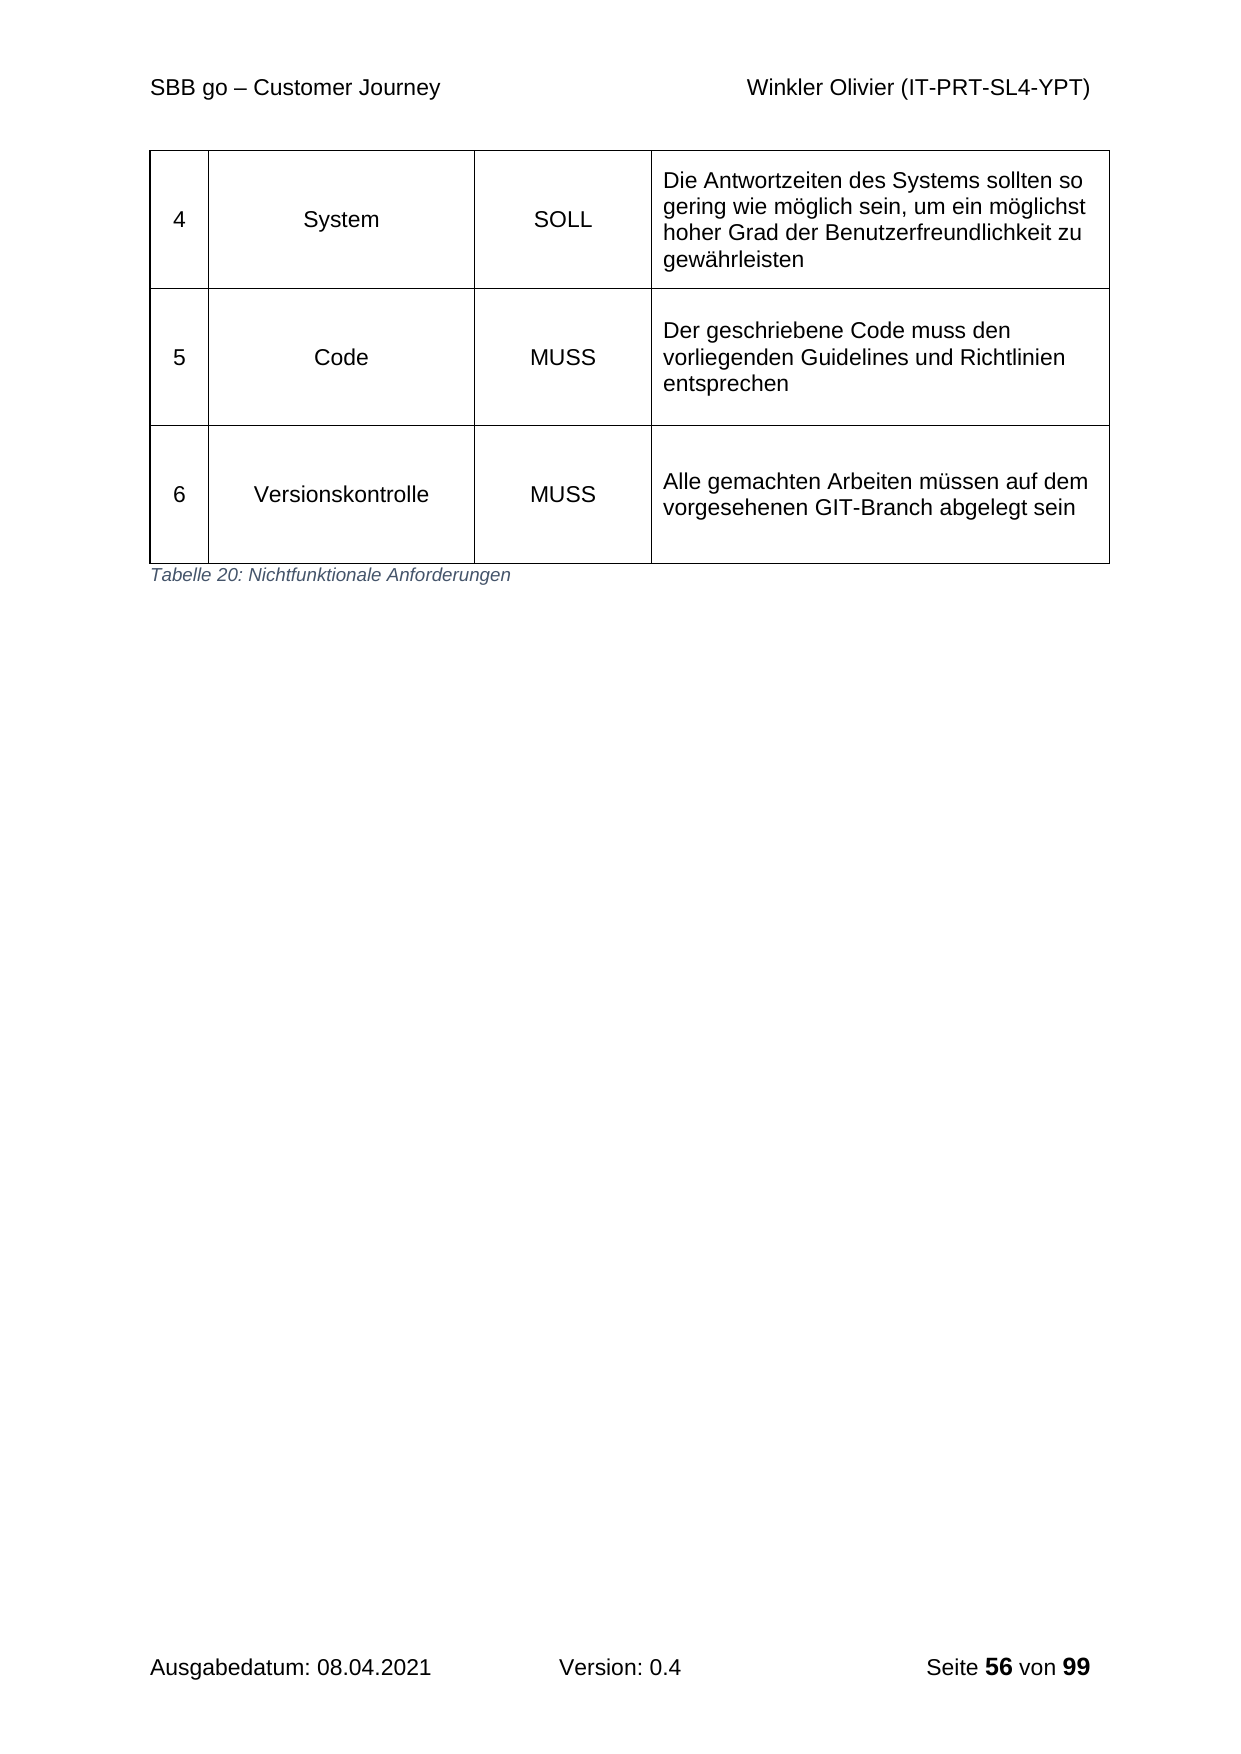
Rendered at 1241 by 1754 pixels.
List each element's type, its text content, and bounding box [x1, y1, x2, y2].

table_cell SOLL [475, 151, 651, 287]
table_cell 6 [151, 426, 208, 562]
table_cell Alle gemachten Arbeiten müssen auf dem vorgesehenen GIT-Branch abgelegt sein [652, 426, 1109, 562]
table_cell Code [209, 289, 474, 425]
table_cell Versionskontrolle [209, 426, 474, 562]
table_cell Der geschriebene Code muss den vorliegenden Guidelines und Richtlinien entsprechen [652, 289, 1109, 425]
table_cell Die Antwortzeiten des Systems sollten so gering wie möglich sein, um ein möglichst hoher Grad der Benutzerfreundlichkeit zu gewährleisten [652, 151, 1109, 287]
table_cell MUSS [475, 289, 651, 425]
table_cell MUSS [475, 426, 651, 562]
table_cell 5 [151, 289, 208, 425]
table_cell 4 [151, 151, 208, 287]
text Tabelle 20: Nichtfunktionale Anforderungen [150, 564, 1090, 585]
table_cell System [209, 151, 474, 287]
